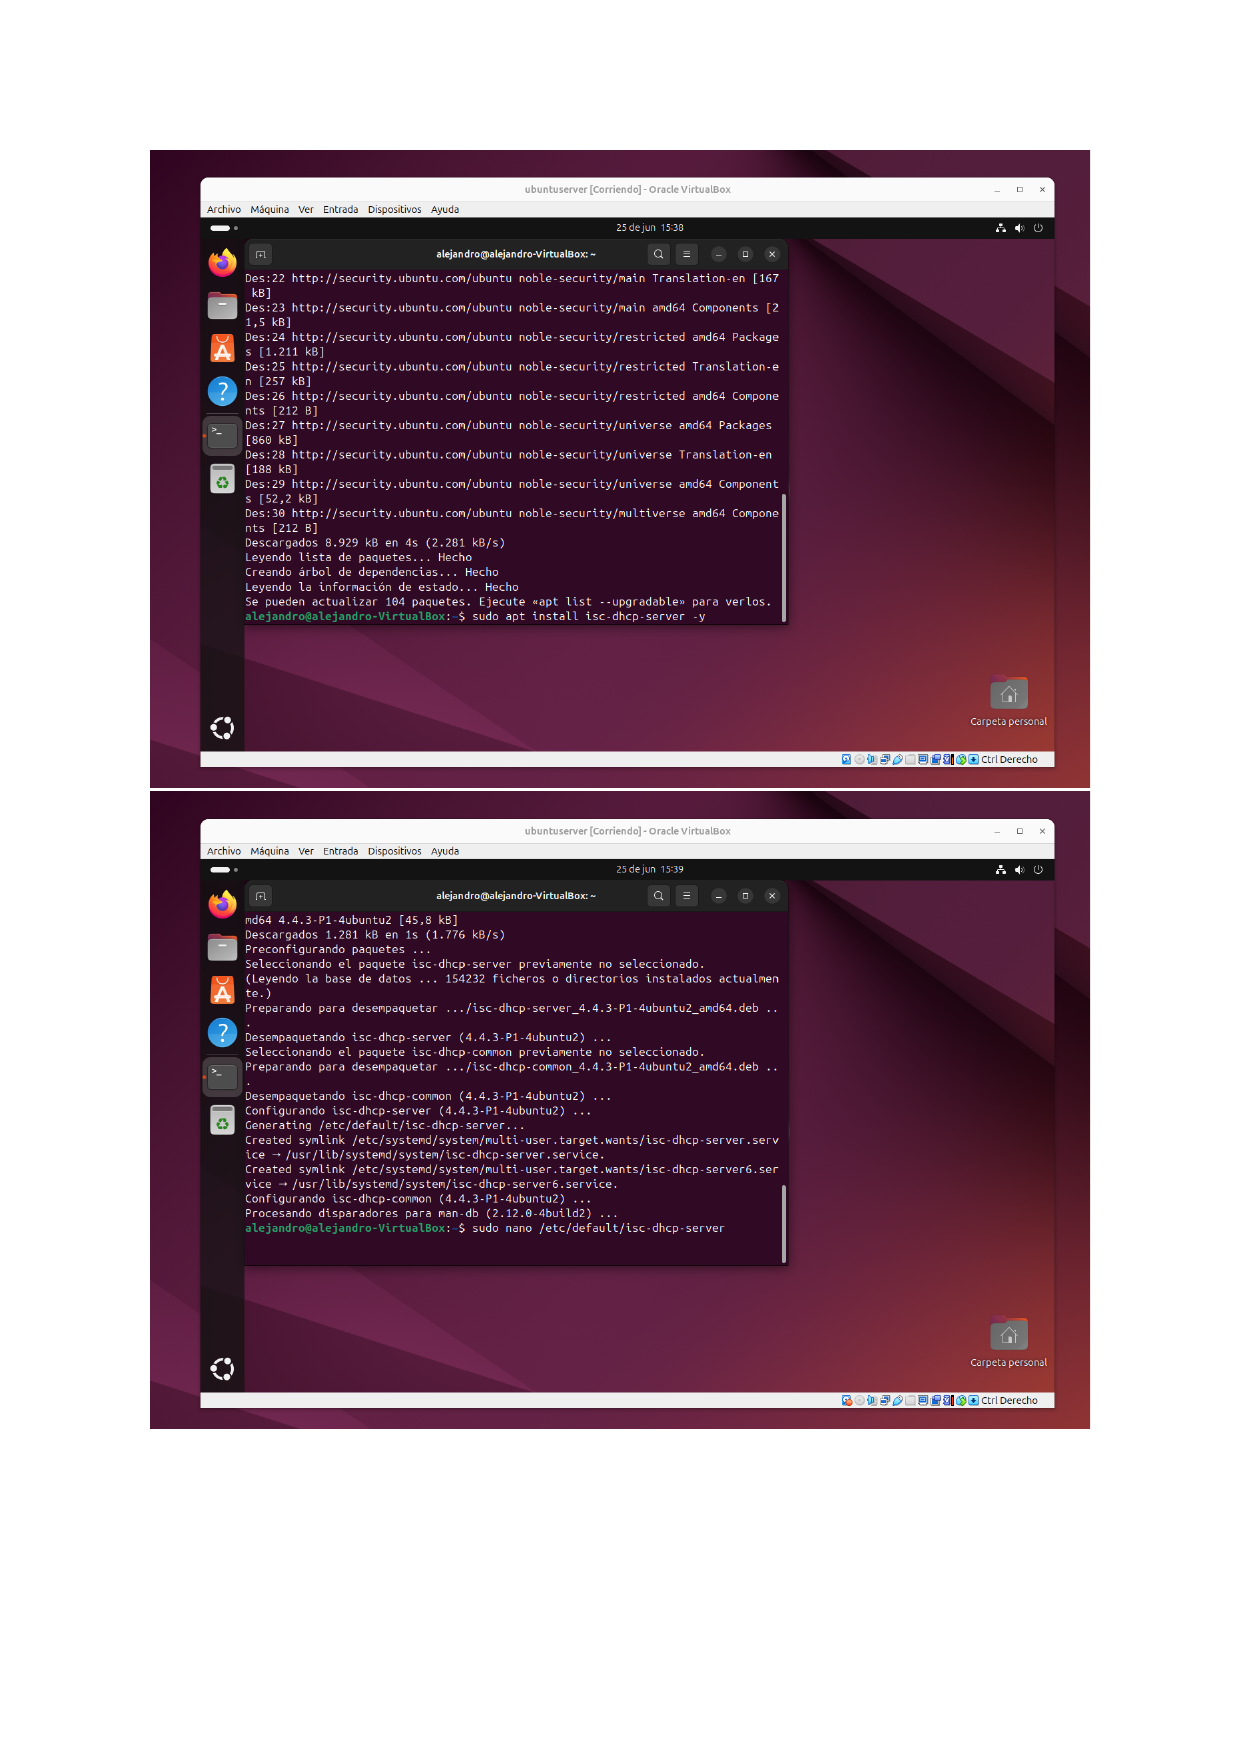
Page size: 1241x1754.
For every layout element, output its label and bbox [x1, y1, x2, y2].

picture [150, 791, 1091, 1429]
picture [150, 150, 1091, 788]
